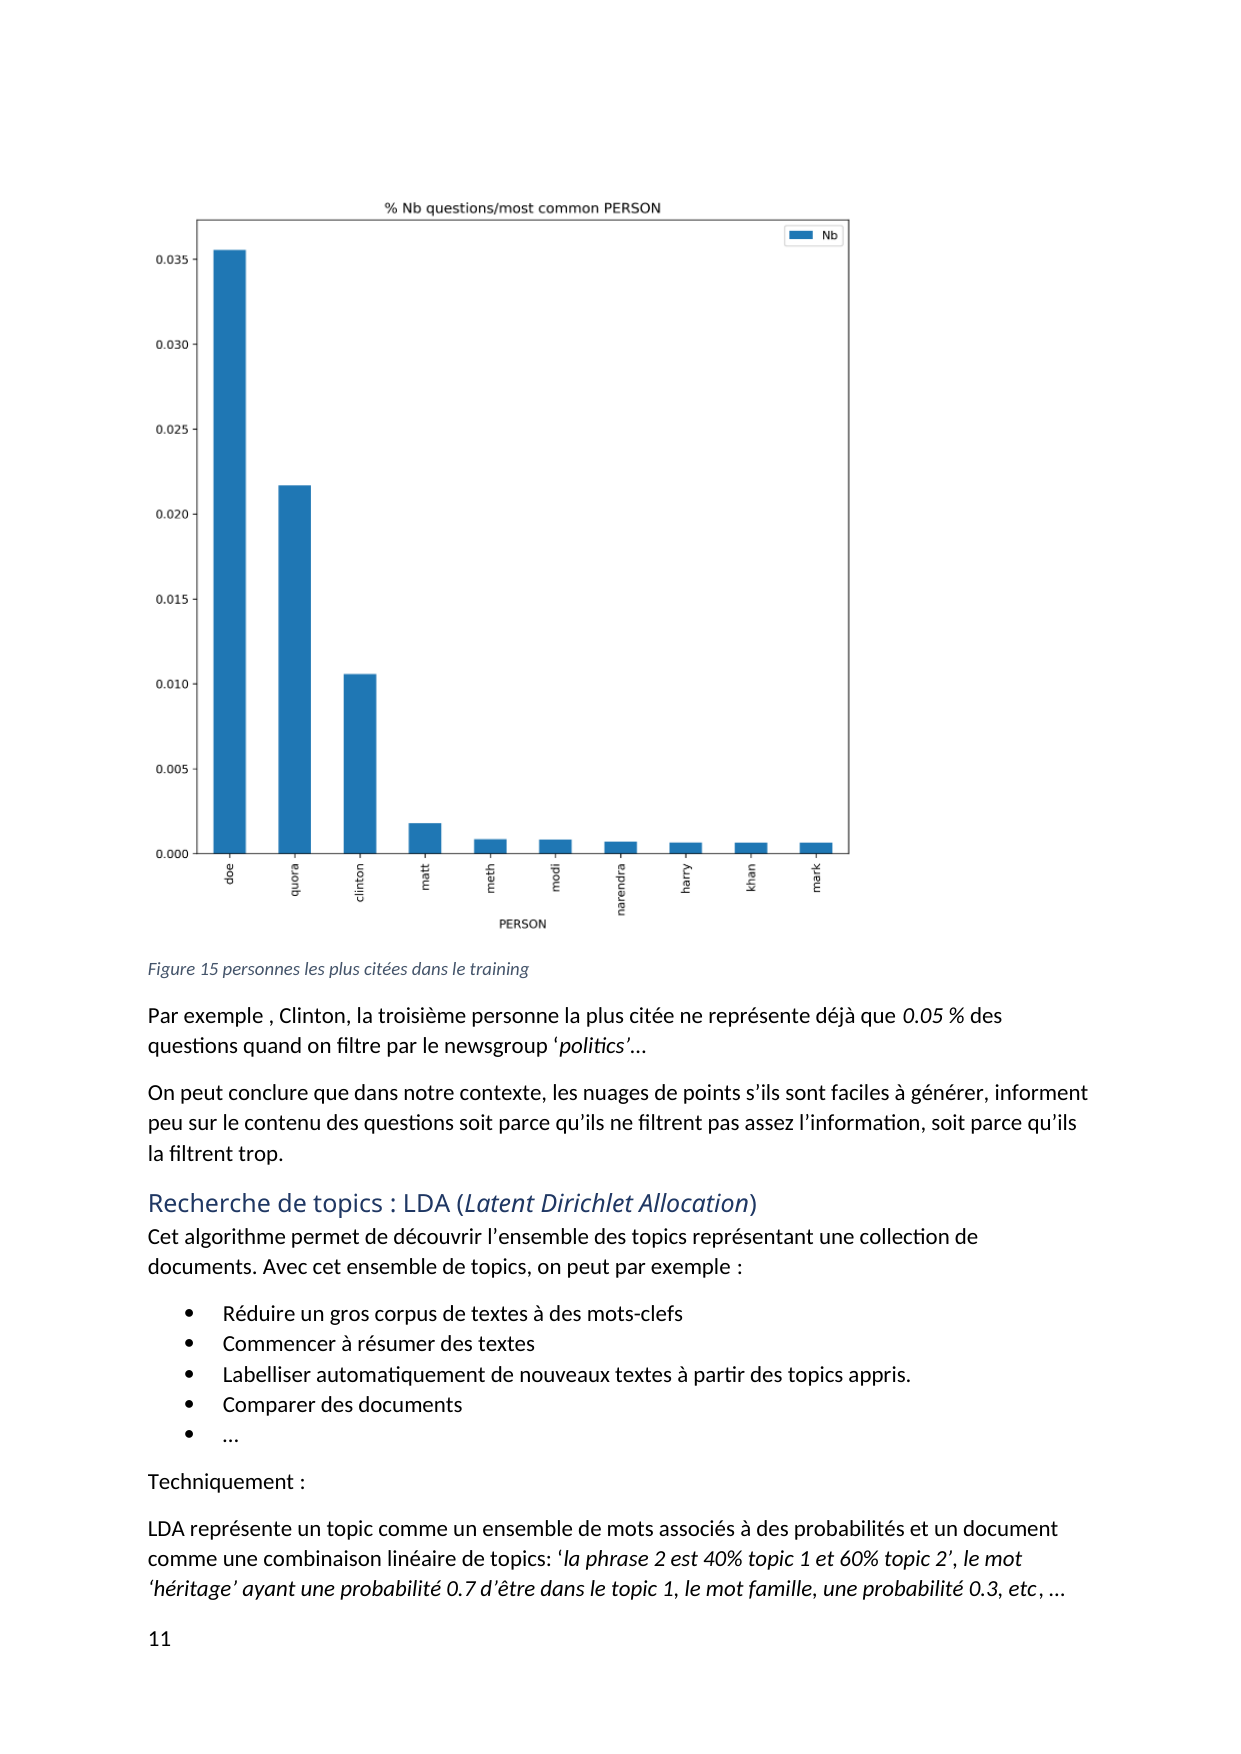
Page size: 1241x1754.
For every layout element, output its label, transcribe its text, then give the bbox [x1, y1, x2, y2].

list Commencer à résumer des textes [185, 1329, 1093, 1358]
subtitle Recherche de topics : LDA (Latent Dirichlet Allocation) [148, 1186, 1093, 1219]
list Labelliser automatiquement de nouveaux textes à partir des topics appris. [185, 1360, 1093, 1388]
text Figure 15 personnes les plus citées dans le training [148, 957, 1093, 980]
text Techniquement : [148, 1467, 1093, 1495]
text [148, 1514, 1093, 1602]
picture [147, 194, 857, 939]
list … [185, 1420, 1093, 1448]
text On peut conclure que dans notre contexte, les nuages de points s’ils sont faciles à générer, informent peu sur le contenu des questions soit parce qu’ils ne filtrent pas assez l’information, soit parce qu’ils la filtrent trop. [148, 1078, 1093, 1167]
text Cet algorithme permet de découvrir l’ensemble des topics représentant une collection de documents. Avec cet ensemble de topics, on peut par exemple : [148, 1222, 1093, 1281]
list Comparer des documents [185, 1390, 1093, 1418]
list Réduire un gros corpus de textes à des mots-clefs [185, 1299, 1093, 1327]
text Par exemple , Clinton, la troisième personne la plus citée ne représente déjà que 0.05 % des questions quand on filtre par le newsgroup ‘politics’… [148, 1001, 1093, 1059]
